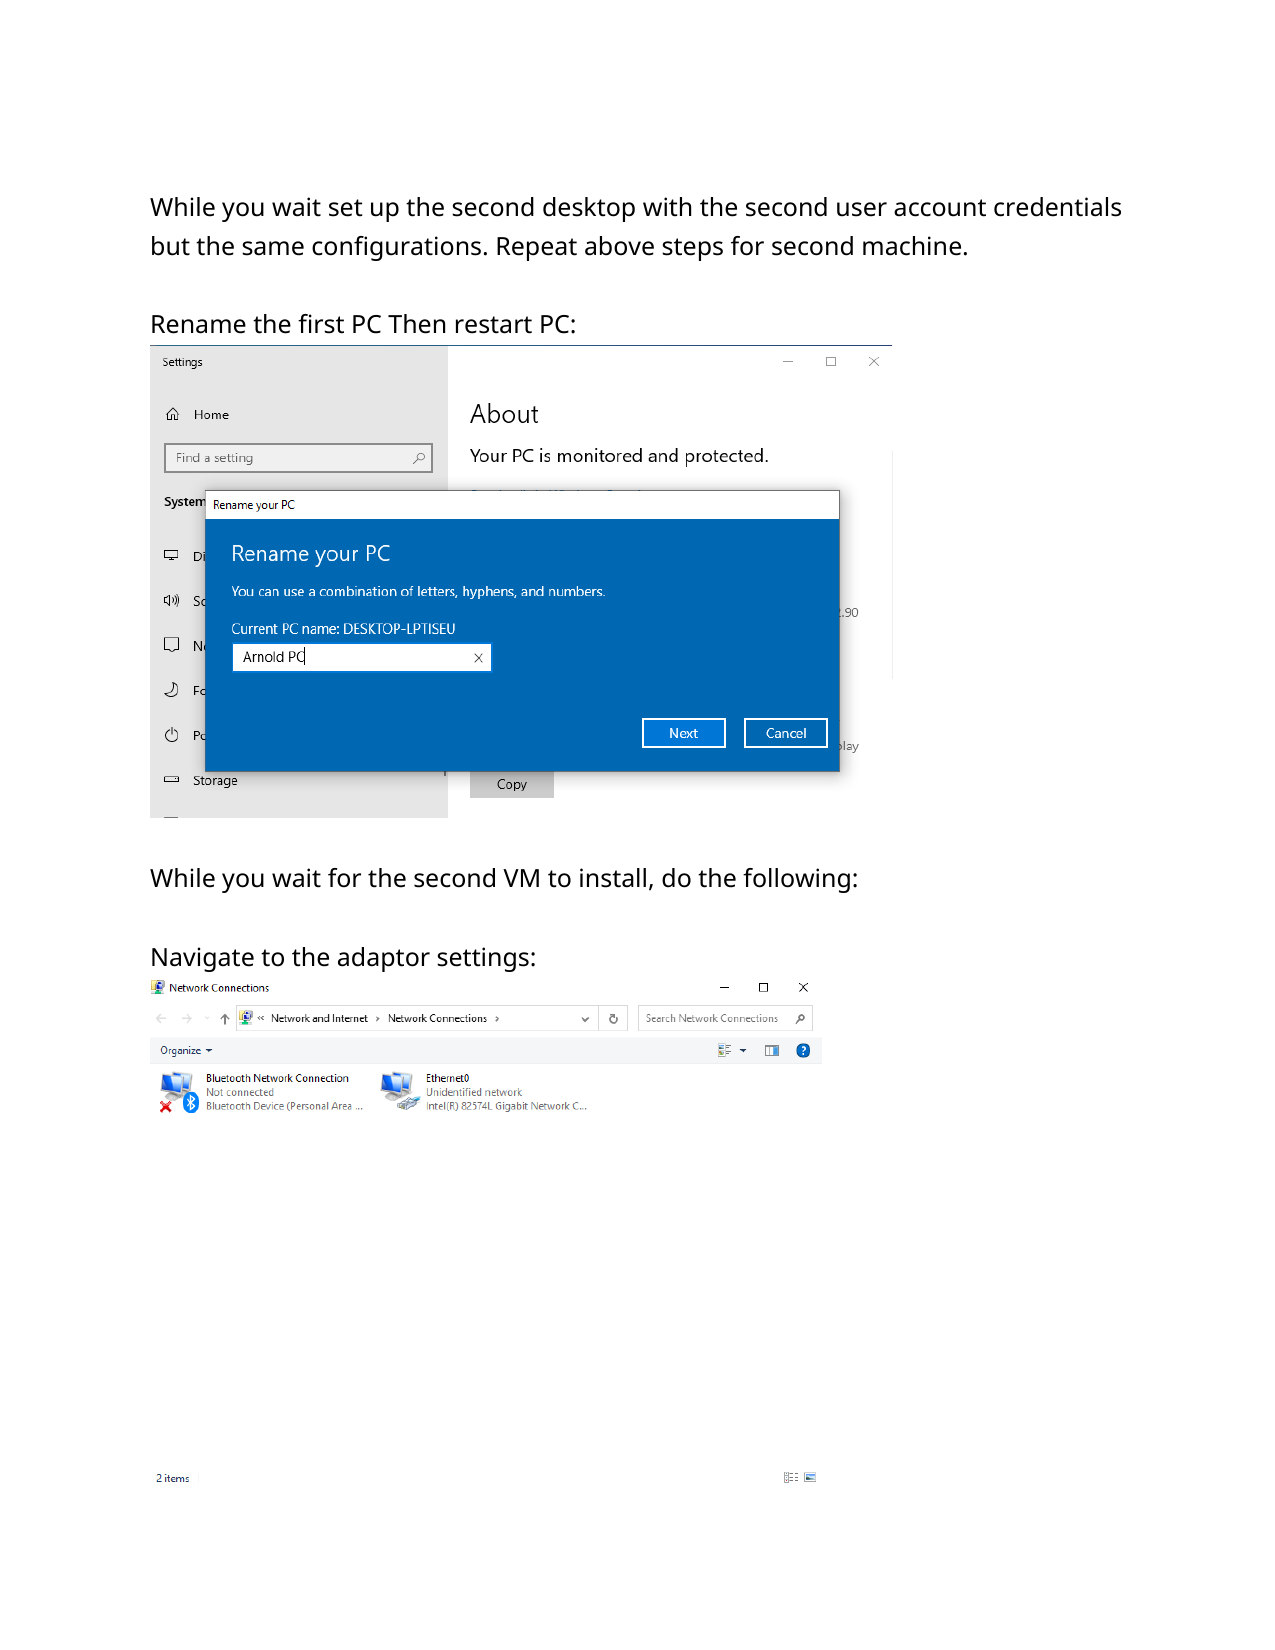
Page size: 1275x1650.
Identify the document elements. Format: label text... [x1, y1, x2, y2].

picture [150, 978, 822, 1486]
text Rename the first PC Then restart PC: [150, 307, 1125, 341]
picture [150, 345, 893, 818]
text While you wait set up the second desktop with the second user account credentials but the same configurations. Repeat above steps for second machine. [150, 189, 1125, 262]
text While you wait for the second VM to install, do the following: [150, 861, 1125, 895]
text Navigate to the adaptor settings: [150, 939, 1125, 973]
